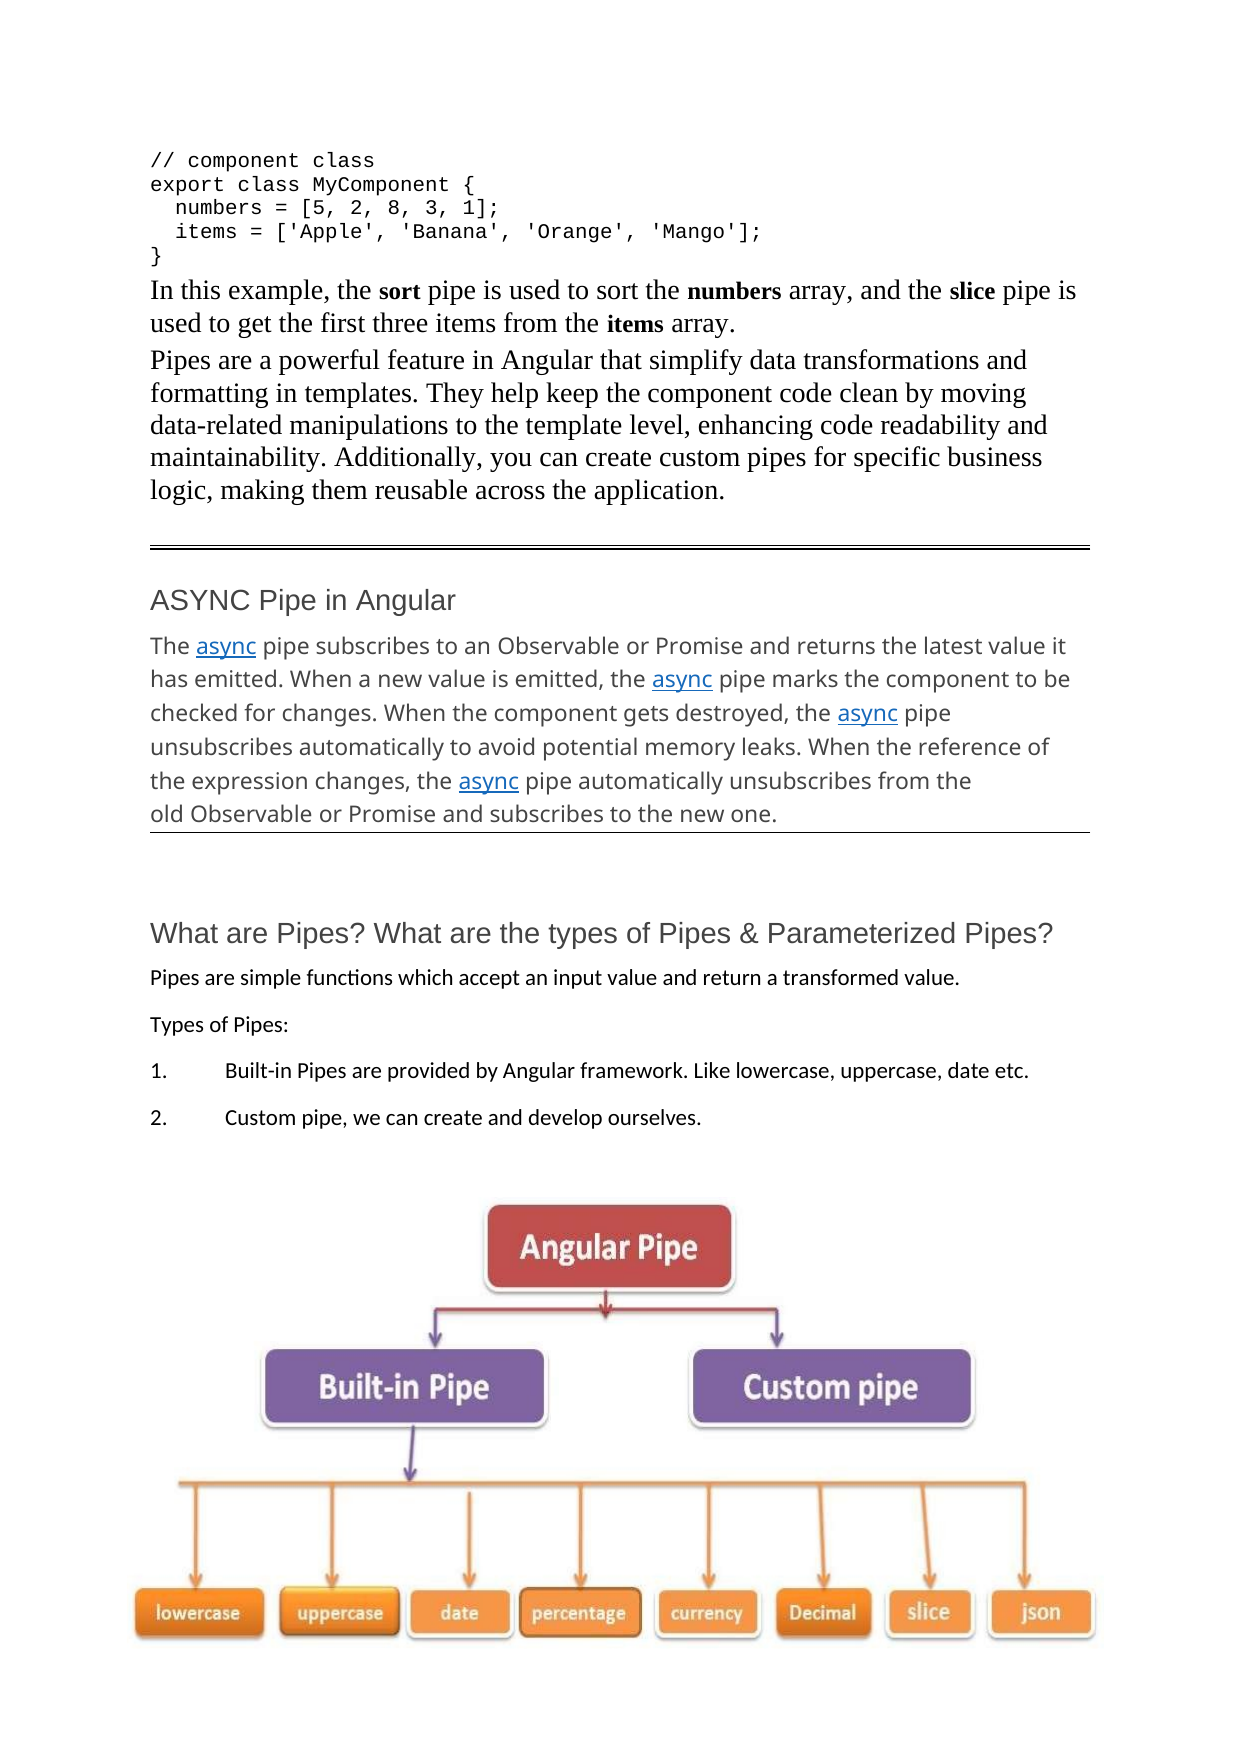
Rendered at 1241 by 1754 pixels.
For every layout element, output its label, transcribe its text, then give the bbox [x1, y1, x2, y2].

text export class MyComponent { [150, 174, 1090, 197]
text 1. Built-in Pipes are provided by Angular framework. Like lowercase, uppercase, date etc. [150, 1057, 1090, 1085]
text numbers = [5, 2, 8, 3, 1]; [150, 197, 1090, 221]
text 2. Custom pipe, we can create and develop ourselves. [150, 1103, 1090, 1132]
subtitle What are Pipes? What are the types of Pipes & Parameterized Pipes? [150, 916, 1090, 949]
text The async pipe subscribes to an Observable or Promise and returns the latest value it has emitted. When a new value is emitted, the async pipe marks the component to be checked for changes. When the component gets destroyed, the async pipe unsubscribes automatically to avoid potential memory leaks. When the reference of the expression changes, the async pipe automatically unsubscribes from the old Observable or Promise and subscribes to the new one. [150, 630, 1090, 832]
text Pipes are a powerful feature in Angular that simplify data transformations and formatting in templates. They help keep the component code clean by moving data-related manipulations to the template level, enhancing code readability and maintainability. Additionally, you can create custom pipes for specific business logic, making them reusable across the application. [150, 343, 1090, 505]
subtitle ASYNC Pipe in Angular [150, 583, 1090, 616]
text items = ['Apple', 'Banana', 'Orange', 'Mango']; [150, 221, 1090, 244]
text Types of Pipes: [150, 1010, 1090, 1038]
text Pipes are simple functions which accept an input value and return a transformed value. [150, 963, 1090, 991]
picture [126, 1197, 1105, 1649]
text // component class [150, 150, 1090, 174]
text } [150, 244, 1090, 268]
text In this example, the sort pipe is used to sort the numbers array, and the slice pipe is used to get the first three items from the items array. [150, 273, 1090, 338]
